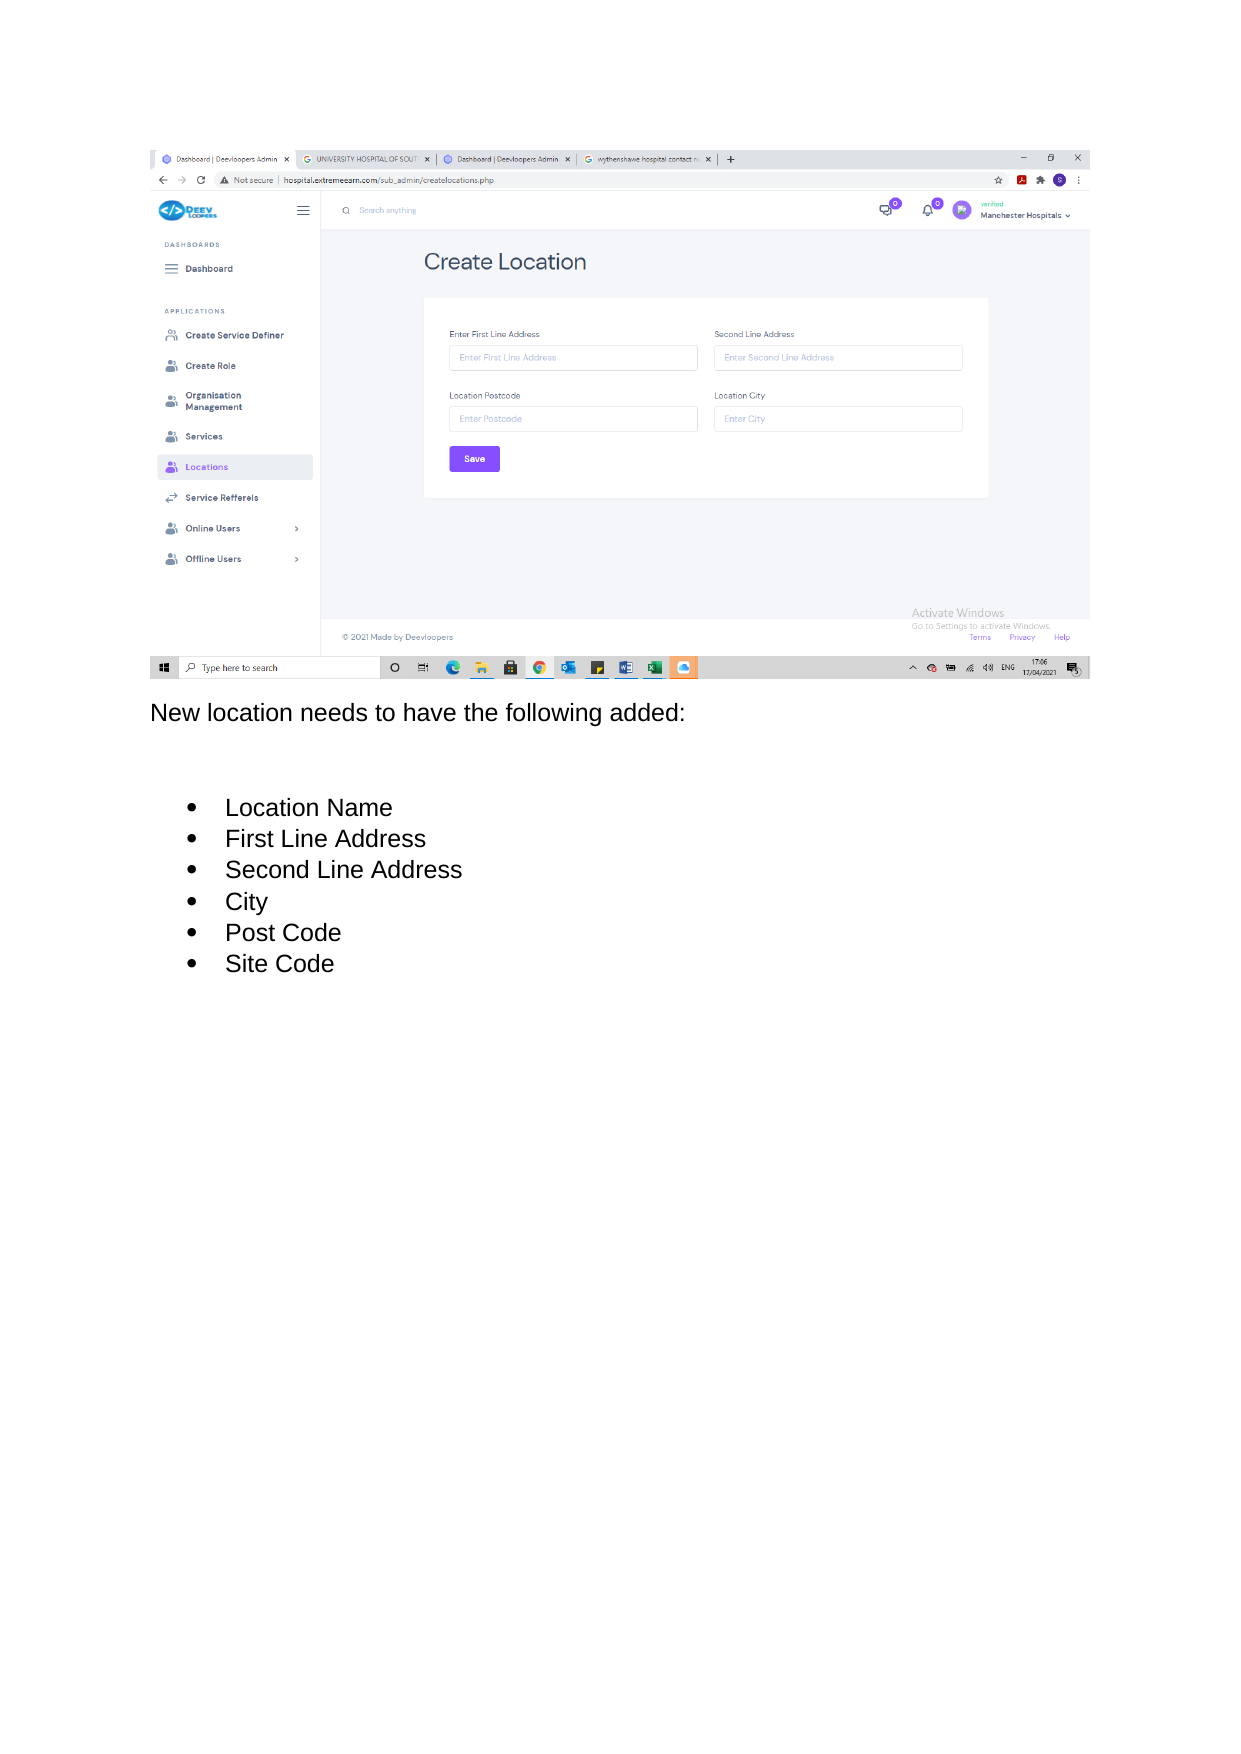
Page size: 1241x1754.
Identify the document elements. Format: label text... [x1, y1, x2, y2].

text New location needs to have the following added: [150, 698, 1090, 726]
list First Line Address [187, 824, 1090, 853]
list Location Name [187, 793, 1090, 822]
list Second Line Address [187, 855, 1090, 884]
list City [187, 887, 1090, 915]
picture [150, 150, 1091, 679]
list Post Code [187, 918, 1090, 947]
list Site Code [187, 949, 1090, 978]
